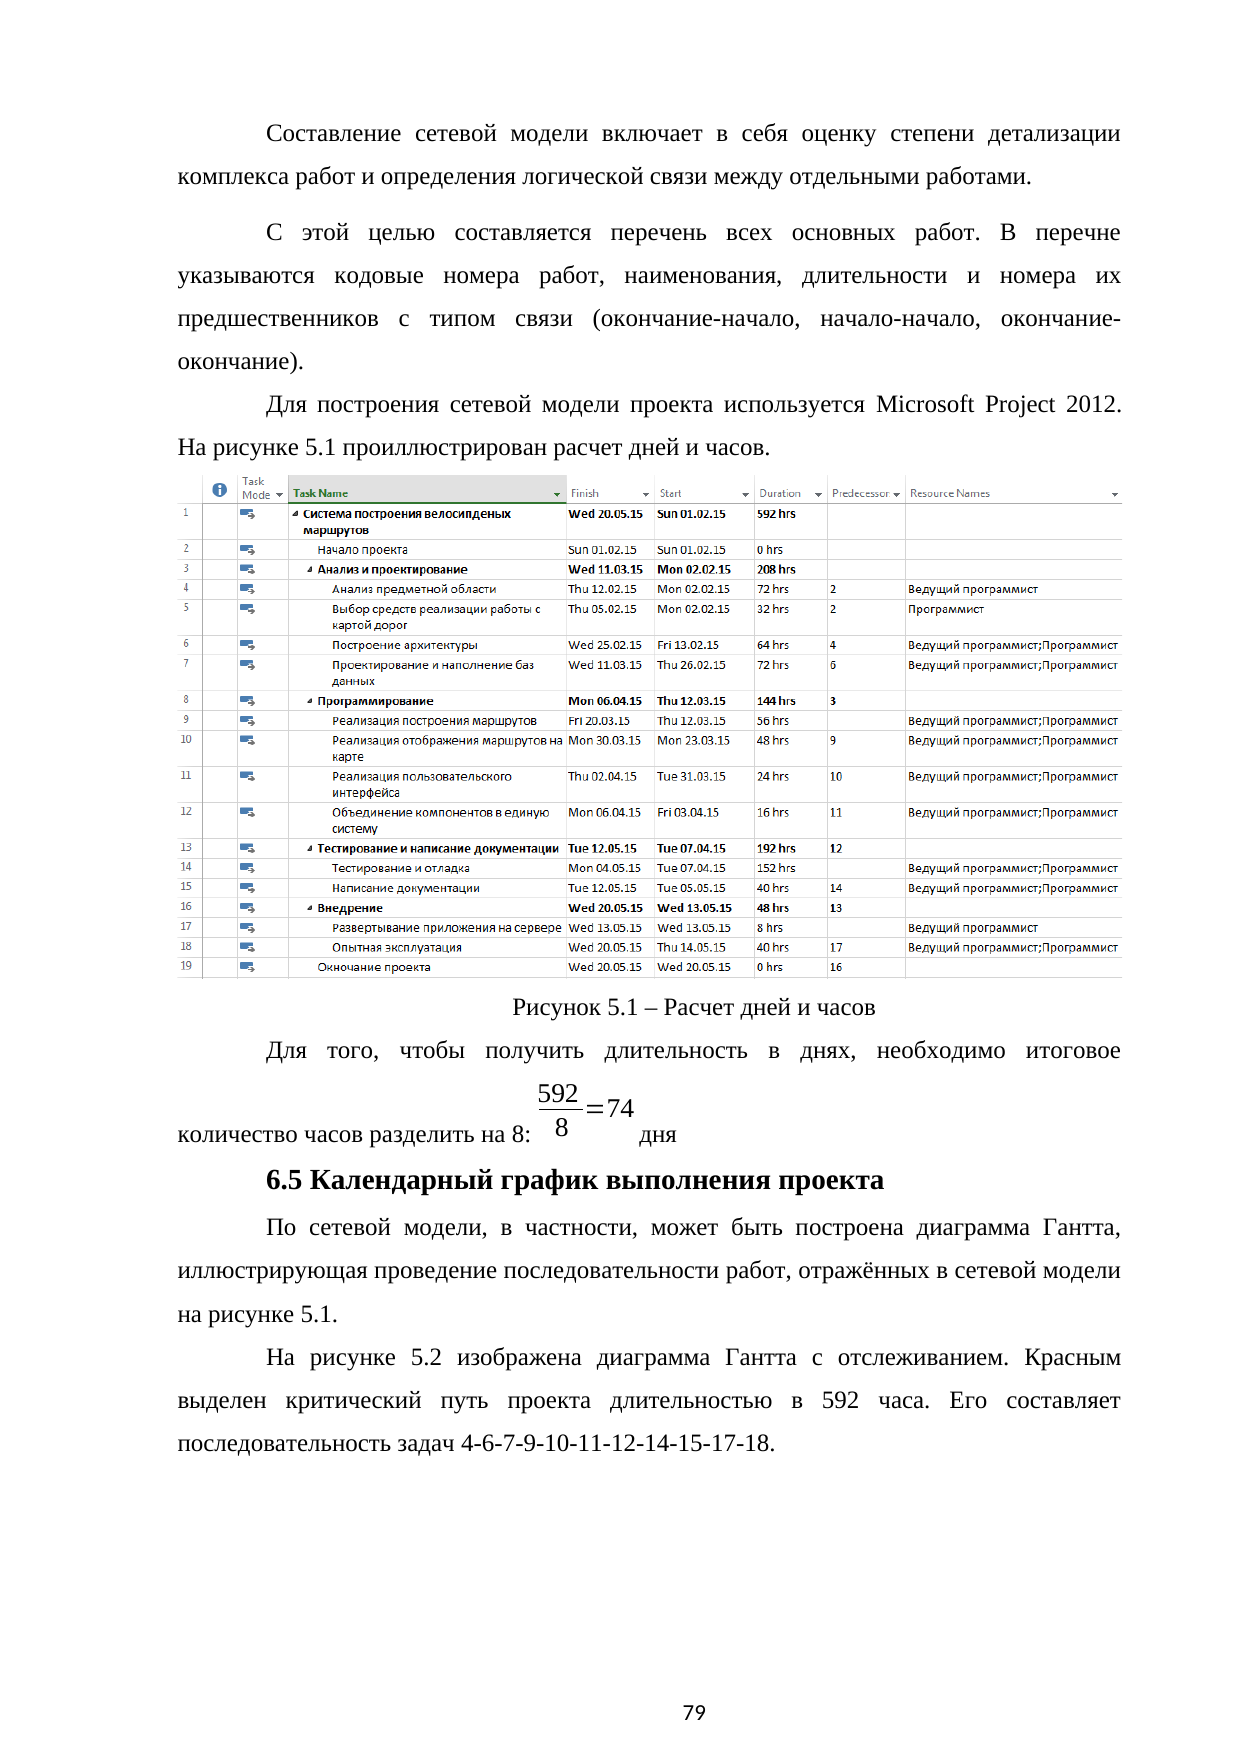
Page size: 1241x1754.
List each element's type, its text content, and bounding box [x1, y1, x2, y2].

text По сетевой модели, в частности, может быть построена диаграмма Гантта, иллюстрирующая проведение последовательности работ, отражённых в сетевой модели на рисунке 5.1. [177, 1212, 1122, 1327]
text Рисунок 5.1 ‒ Расчет дней и часов [177, 992, 1122, 1021]
list Календарный график выполнения проекта [177, 1162, 1122, 1196]
picture [177, 475, 1123, 979]
text Составление сетевой модели включает в себя оценку степени детализации комплекса работ и определения логической связи между отдельными работами. [177, 118, 1122, 190]
text На рисунке 5.2 изображена диаграмма Гантта с отслеживанием. Красным выделен критический путь проекта длительностью в 592 часа. Его составляет последовательность задач 4-6-7-9-10-11-12-14-15-17-18. [177, 1342, 1122, 1457]
text С этой целью составляется перечень всех основных работ. В перечне указываются кодовые номера работ, наименования, длительности и номера их предшественников с типом связи (окончание-начало, начало-начало, окончание-окончание). [177, 217, 1122, 375]
text Для того, чтобы получить длительность в днях, необходимо итоговое количество часов разделить на 8: дня [177, 1035, 1122, 1148]
text Для построения сетевой модели проекта используется Microsoft Project 2012. На рисунке 5.1 проиллюстрирован расчет дней и часов. [177, 389, 1122, 461]
